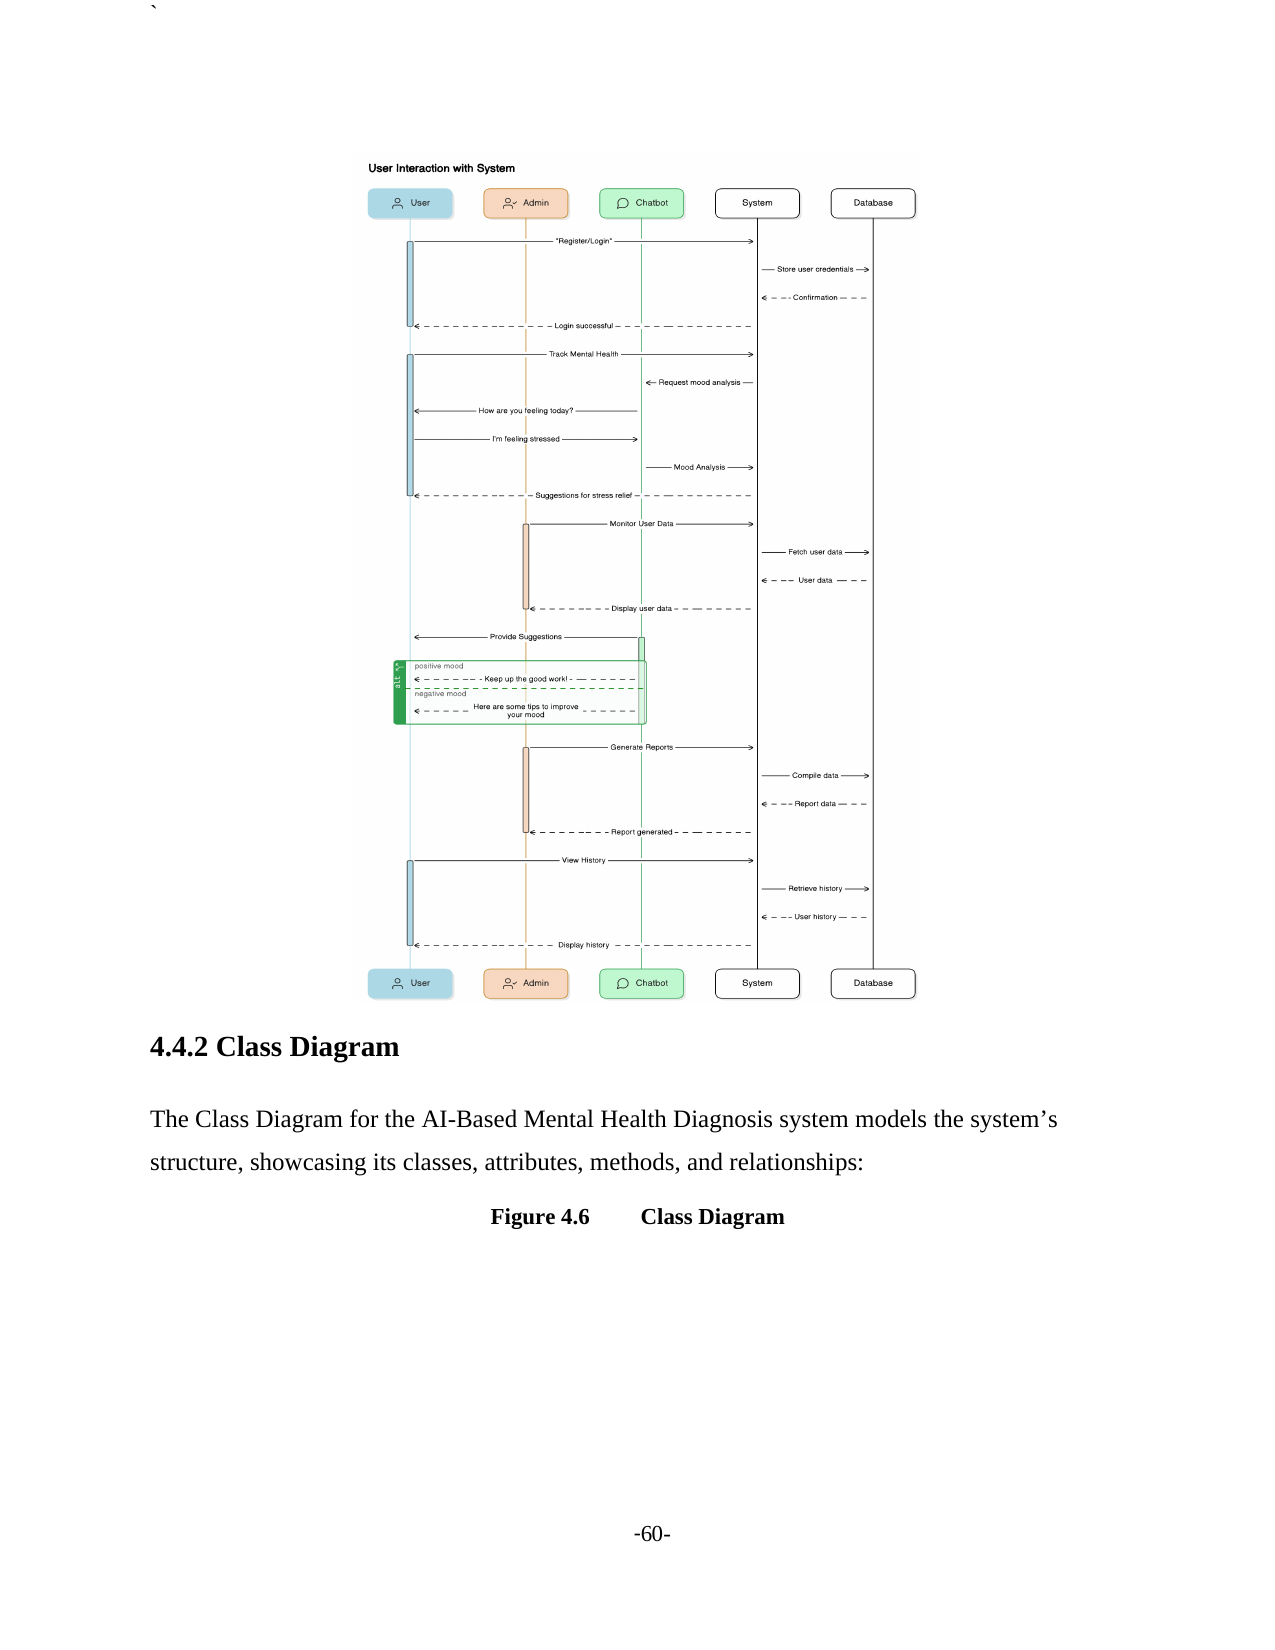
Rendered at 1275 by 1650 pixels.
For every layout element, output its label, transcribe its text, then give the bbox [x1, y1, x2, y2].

subtitle 4.4.2 Class Diagram [150, 1029, 853, 1062]
text Figure 4.6 Class Diagram [150, 1203, 1125, 1229]
picture [354, 150, 921, 1004]
text The Class Diagram for the AI-Based Mental Health Diagnosis system models the system’s structure, showcasing its classes, attributes, methods, and relationships: [150, 1104, 1125, 1176]
